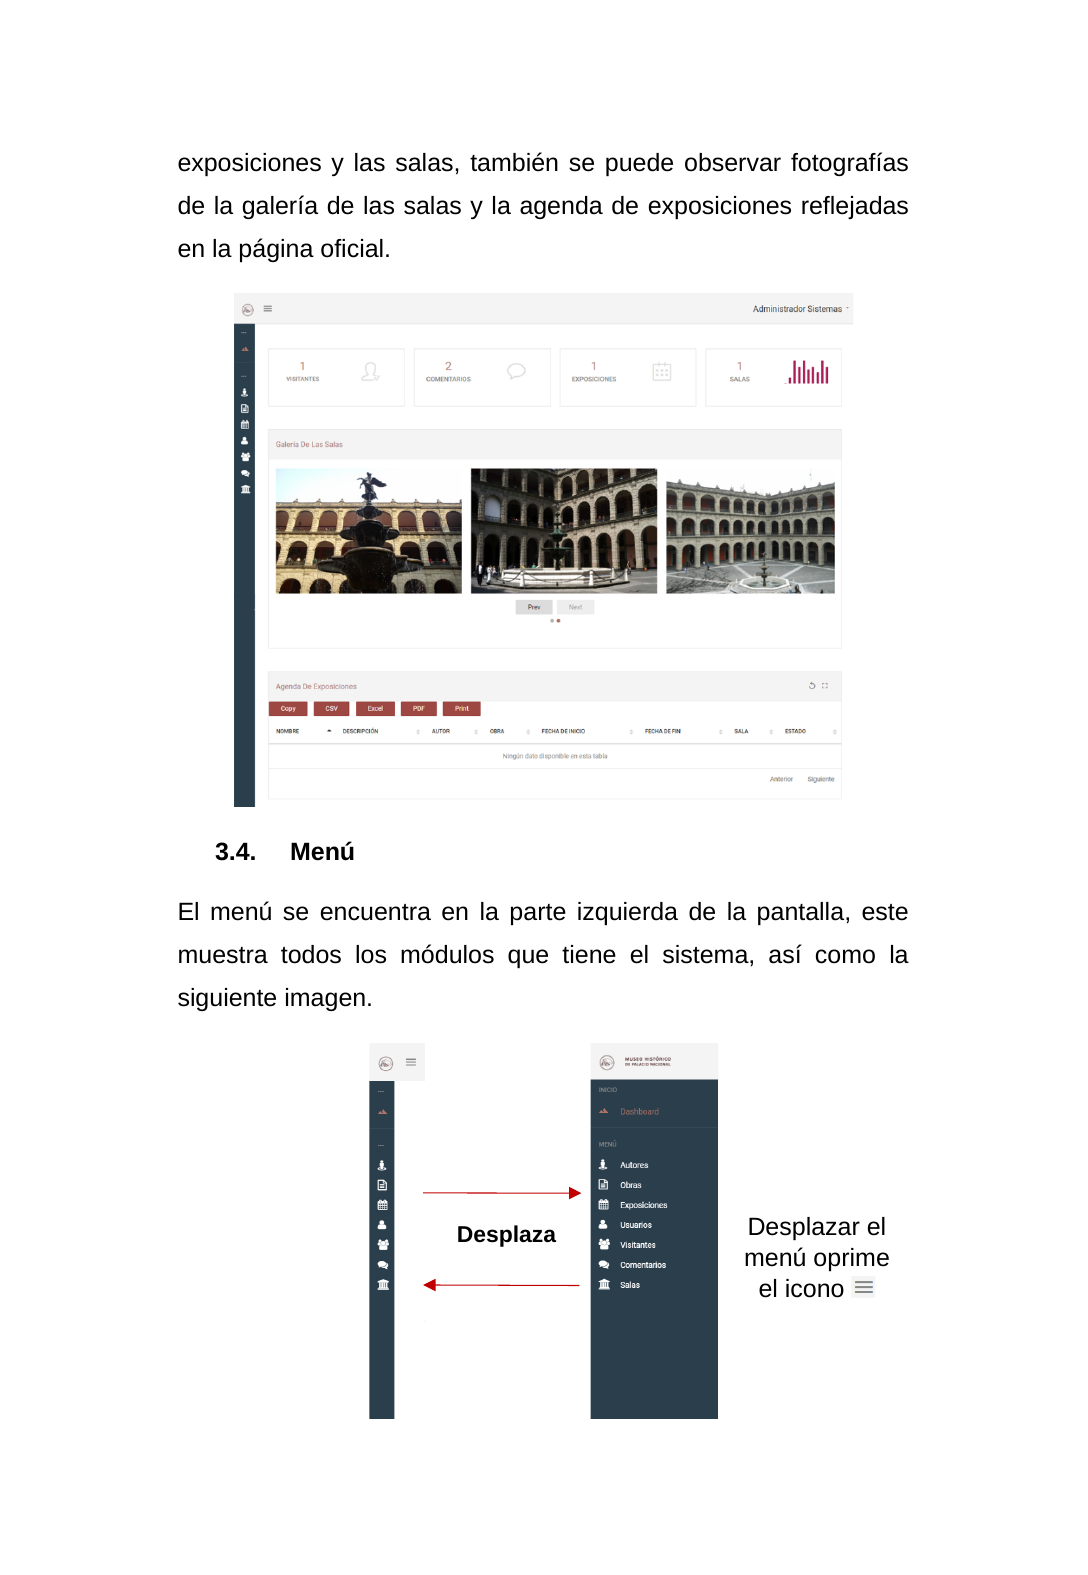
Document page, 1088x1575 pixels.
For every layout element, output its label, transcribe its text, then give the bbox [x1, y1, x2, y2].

list Menú [215, 837, 910, 866]
picture [369, 1043, 425, 1419]
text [177, 148, 910, 263]
picture [851, 1276, 876, 1298]
picture [590, 1043, 719, 1419]
picture [234, 293, 854, 807]
text El menú se encuentra en la parte izquierda de la pantalla, este muestra todos los módulos que tiene el sistema, así como la siguiente imagen. [177, 897, 910, 1012]
